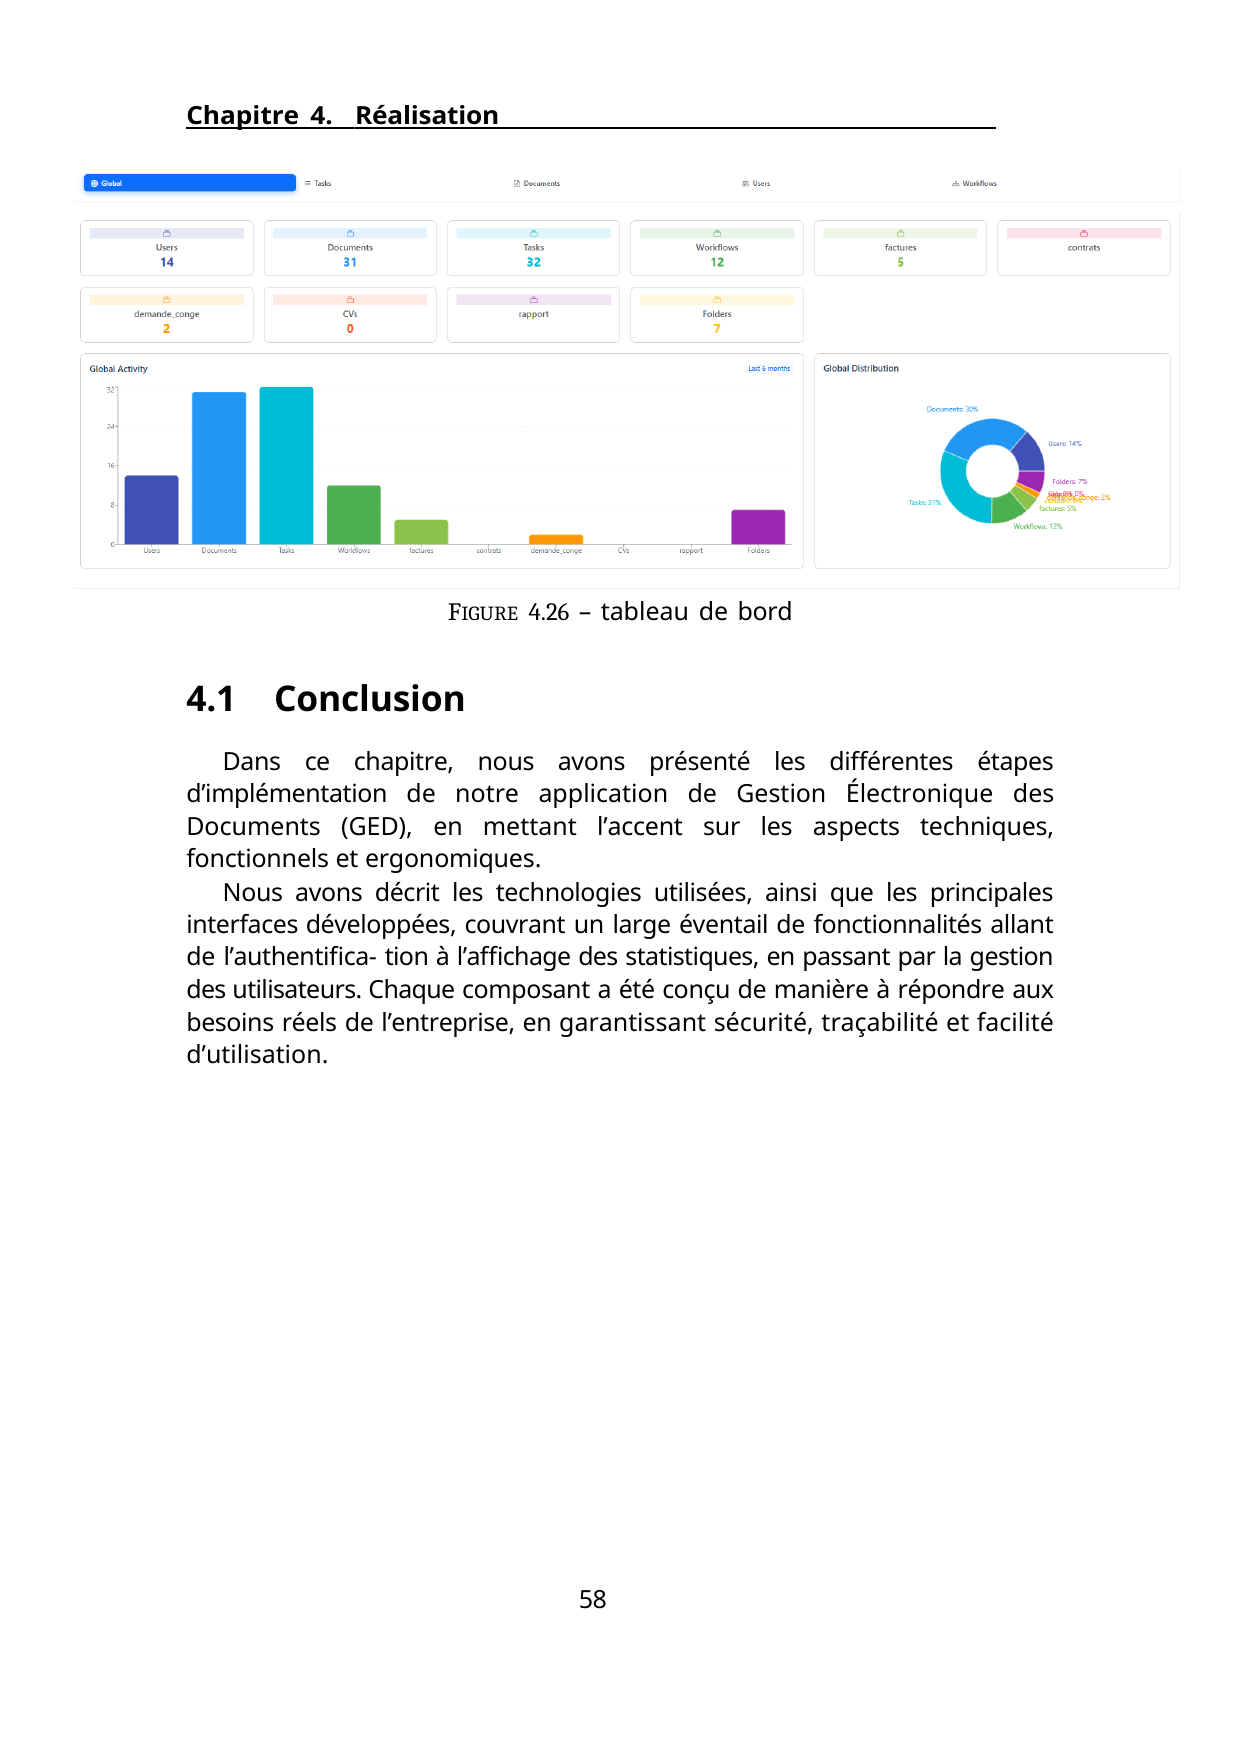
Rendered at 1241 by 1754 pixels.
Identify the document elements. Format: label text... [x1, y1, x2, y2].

subtitle Conclusion [186, 674, 1181, 722]
text Figure 4.26 – tableau de bord [137, 594, 1104, 628]
picture [73, 168, 1182, 594]
text Dans ce chapitre, nous avons présenté les différentes étapes d’implémentation de notre application de Gestion Électronique des Documents (GED), en mettant l’accent sur les aspects techniques, fonctionnels et ergonomiques. [186, 744, 1054, 875]
text Nous avons décrit les technologies utilisées, ainsi que les principales interfaces développées, couvrant un large éventail de fonctionnalités allant de l’authentifica- tion à l’affichage des statistiques, en passant par la gestion des utilisateurs. Chaque composant a été conçu de manière à répondre aux besoins réels de l’entreprise, en garantissant sécurité, traçabilité et facilité d’utilisation. [186, 875, 1054, 1071]
